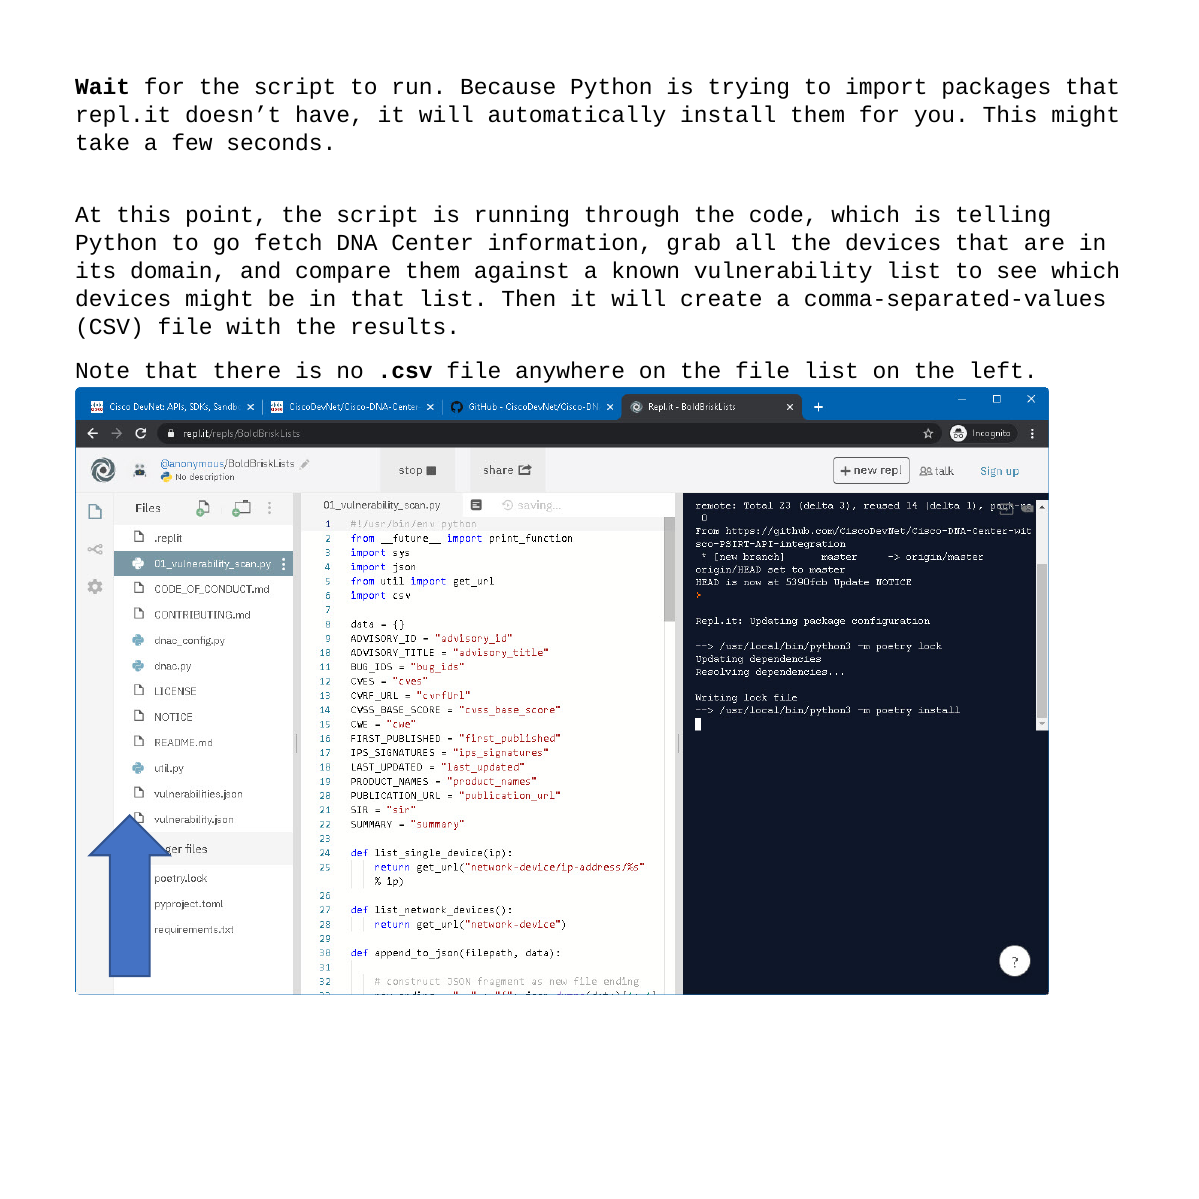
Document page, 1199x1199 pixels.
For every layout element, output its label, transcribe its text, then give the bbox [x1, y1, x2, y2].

text At this point, the script is running through the code, which is telling Python to go fetch DNA Center information, grab all the devices that are in its domain, and compare them against a known vulnerability list to see which devices might be in that list. Then it will create a comma-separated-values (CSV) file with the results. [75, 175, 1124, 341]
picture [75, 387, 1049, 995]
text Wait for the script to run. Because Python is trying to import packages that repl.it doesn’t have, it will automatically install them for you. This might take a few seconds. [75, 75, 1124, 157]
